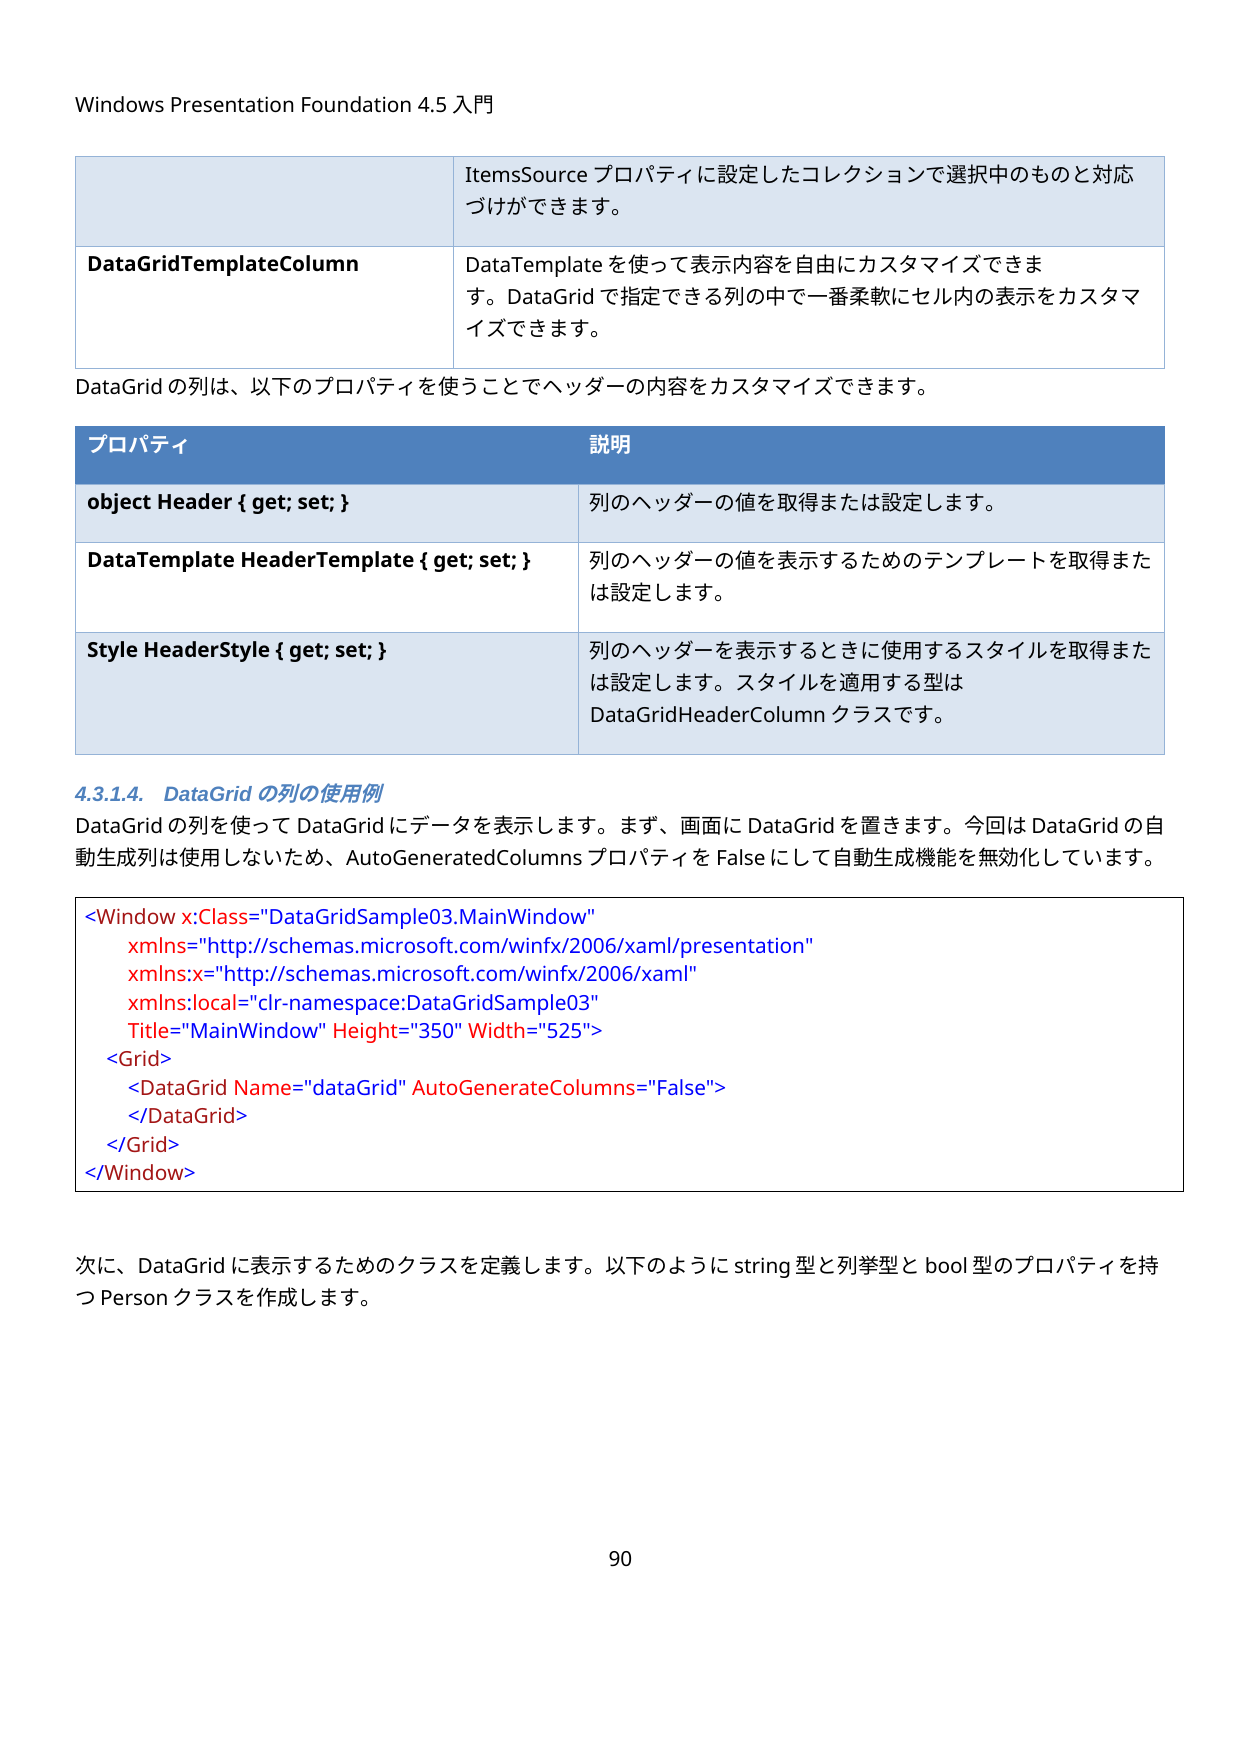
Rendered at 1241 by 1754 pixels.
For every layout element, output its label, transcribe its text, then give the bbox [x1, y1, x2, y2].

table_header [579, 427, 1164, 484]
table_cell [454, 157, 1164, 246]
text </DataGrid> [84, 1101, 1174, 1130]
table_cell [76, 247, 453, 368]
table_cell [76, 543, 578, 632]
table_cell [76, 157, 453, 246]
text </Grid> [84, 1130, 1174, 1158]
text <Window x:Class="DataGridSample03.MainWindow" [76, 900, 1183, 931]
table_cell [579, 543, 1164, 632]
text xmlns="http://schemas.microsoft.com/winfx/2006/xaml/presentation" [84, 931, 1174, 959]
text 次に、DataGridに表示するためのクラスを定義します。以下のようにstring型と列挙型とbool型のプロパティを持つPersonクラスを作成します。 [75, 1192, 1165, 1313]
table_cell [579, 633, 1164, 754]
text DataGridの列を使ってDataGridにデータを表示します。まず、画面にDataGridを置きます。今回はDataGridの自動生成列は使用しないため、AutoGeneratedColumnsプロパティをFalseにして自動生成機能を無効化しています。 [75, 808, 1165, 872]
subtitle DataGridの列の使用例 [75, 776, 1165, 808]
text DataGridの列は、以下のプロパティを使うことでヘッダーの内容をカスタマイズできます。 [75, 369, 1165, 401]
text </Window> [76, 1158, 1183, 1189]
text Title="MainWindow" Height="350" Width="525"> [84, 1016, 1174, 1044]
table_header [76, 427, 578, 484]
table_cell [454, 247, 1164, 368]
text <DataGrid Name="dataGrid" AutoGenerateColumns="False"> [84, 1073, 1174, 1101]
text <Grid> [84, 1044, 1174, 1073]
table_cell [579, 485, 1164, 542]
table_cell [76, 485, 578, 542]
text xmlns:x="http://schemas.microsoft.com/winfx/2006/xaml" [84, 959, 1174, 988]
text xmlns:local="clr-namespace:DataGridSample03" [84, 988, 1174, 1016]
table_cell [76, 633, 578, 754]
